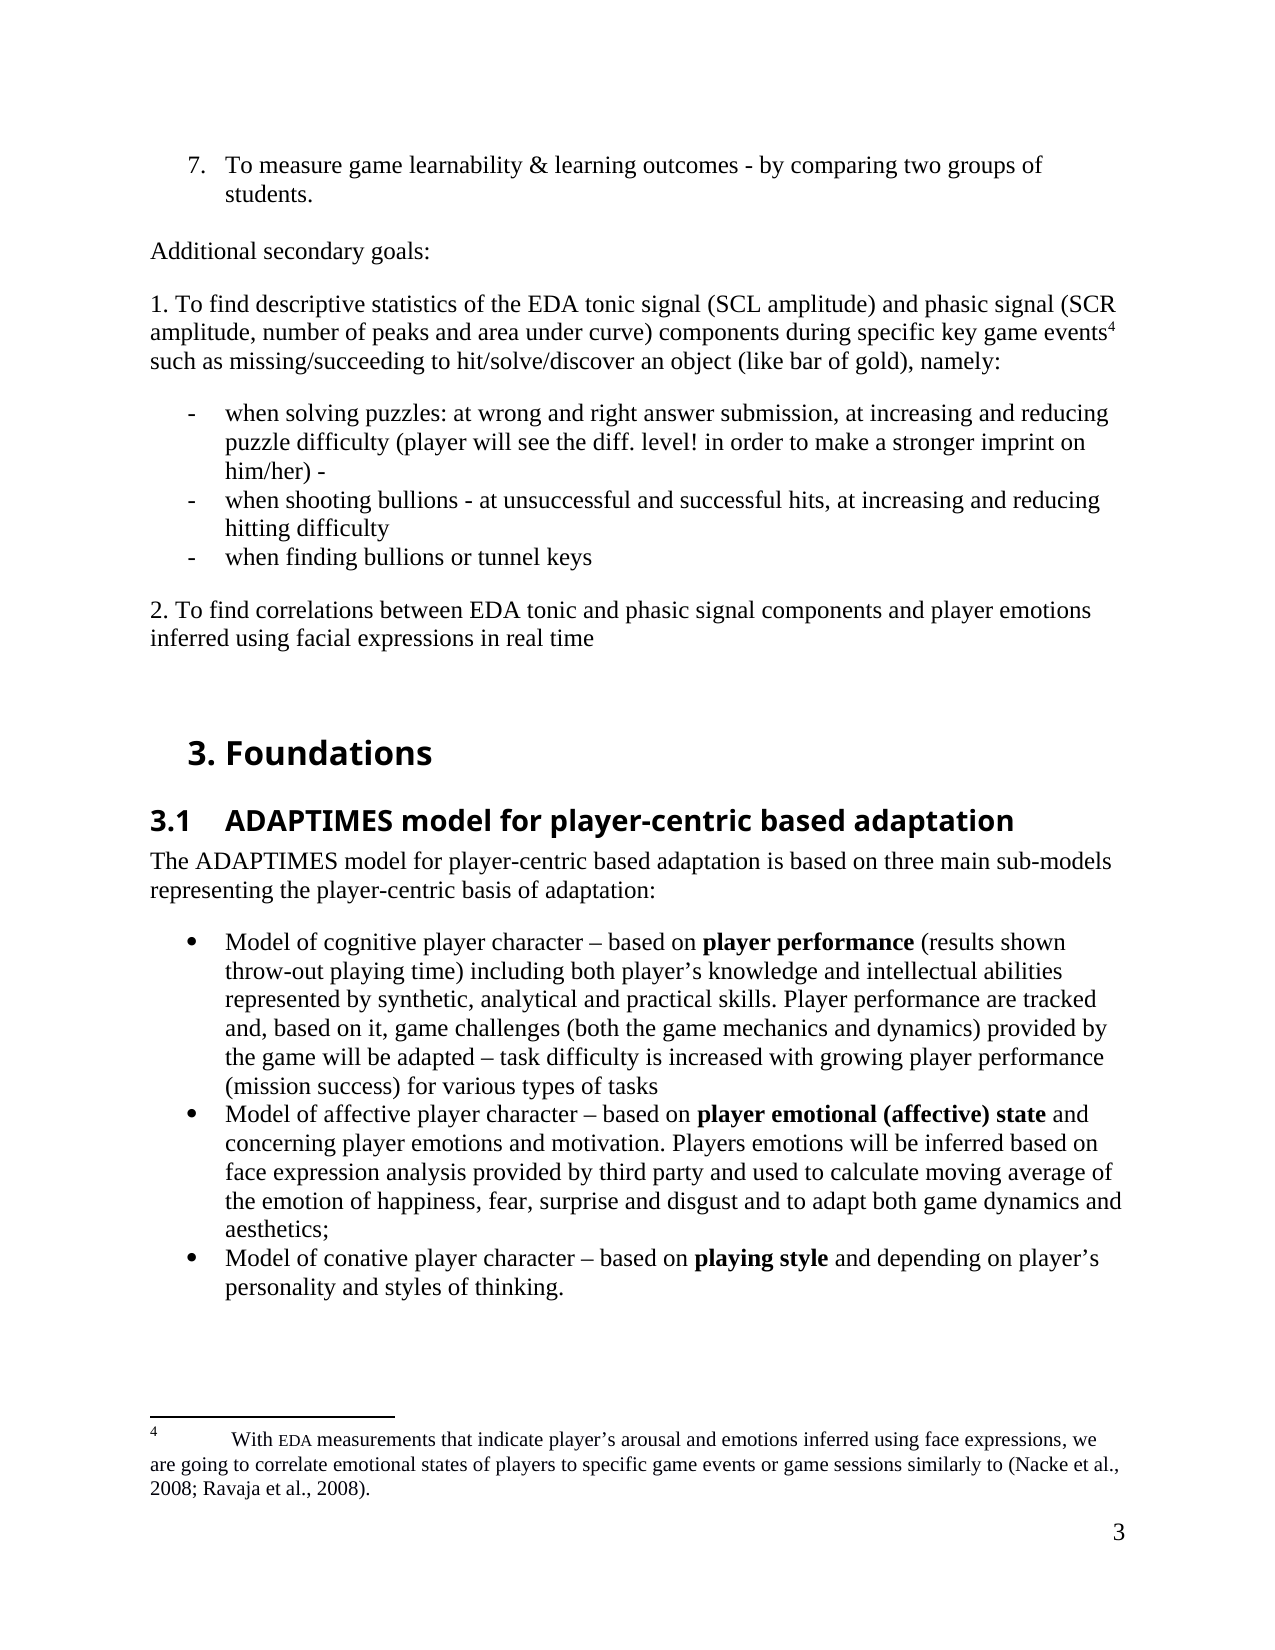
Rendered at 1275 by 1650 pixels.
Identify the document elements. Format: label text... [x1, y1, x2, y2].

text 2. To find correlations between EDA tonic and phasic signal components and player emotions inferred using facial expressions in real time [150, 595, 1125, 652]
text 3.1 ADAPTIMES model for player-centric based adaptation [150, 800, 1125, 840]
list Model of affective player character – based on player emotional (affective) state and concerning player emotions and motivation. Players emotions will be inferred based on face expression analysis provided by third party and used to calculate moving average of the emotion of happiness, fear, surprise and disgust and to adapt both game dynamics and aesthetics; [187, 1099, 1125, 1243]
text The ADAPTIMES model for player-centric based adaptation is based on three main sub-models representing the player-centric basis of adaptation: [150, 846, 1125, 903]
list when solving puzzles: at wrong and right answer submission, at increasing and reducing puzzle difficulty (player will see the diff. level! in order to make a stronger imprint on him/her) - [187, 398, 1125, 485]
text Additional secondary goals: [150, 236, 1125, 265]
list Model of conative player character – based on playing style and depending on player’s personality and styles of thinking. [187, 1243, 1125, 1301]
text 1. To find descriptive statistics of the EDA tonic signal (SCL amplitude) and phasic signal (SCR amplitude, number of peaks and area under curve) components during specific key game events such as missing/succeeding to hit/solve/discover an object (like bar of gold), namely: [150, 289, 1125, 375]
list Model of cognitive player character – based on player performance (results shown throw-out playing time) including both player’s knowledge and intellectual abilities represented by synthetic, analytical and practical skills. Player performance are tracked and, based on it, game challenges (both the game mechanics and dynamics) provided by the game will be adapted – task difficulty is increased with growing player performance (mission success) for various types of tasks [187, 927, 1125, 1099]
list when finding bullions or tunnel keys [187, 542, 1125, 571]
subtitle Foundations [187, 729, 1125, 775]
list when shooting bullions - at unsuccessful and successful hits, at increasing and reducing hitting difficulty [187, 485, 1125, 542]
list To measure game learnability & learning outcomes - by comparing two groups of students. [187, 150, 1125, 207]
